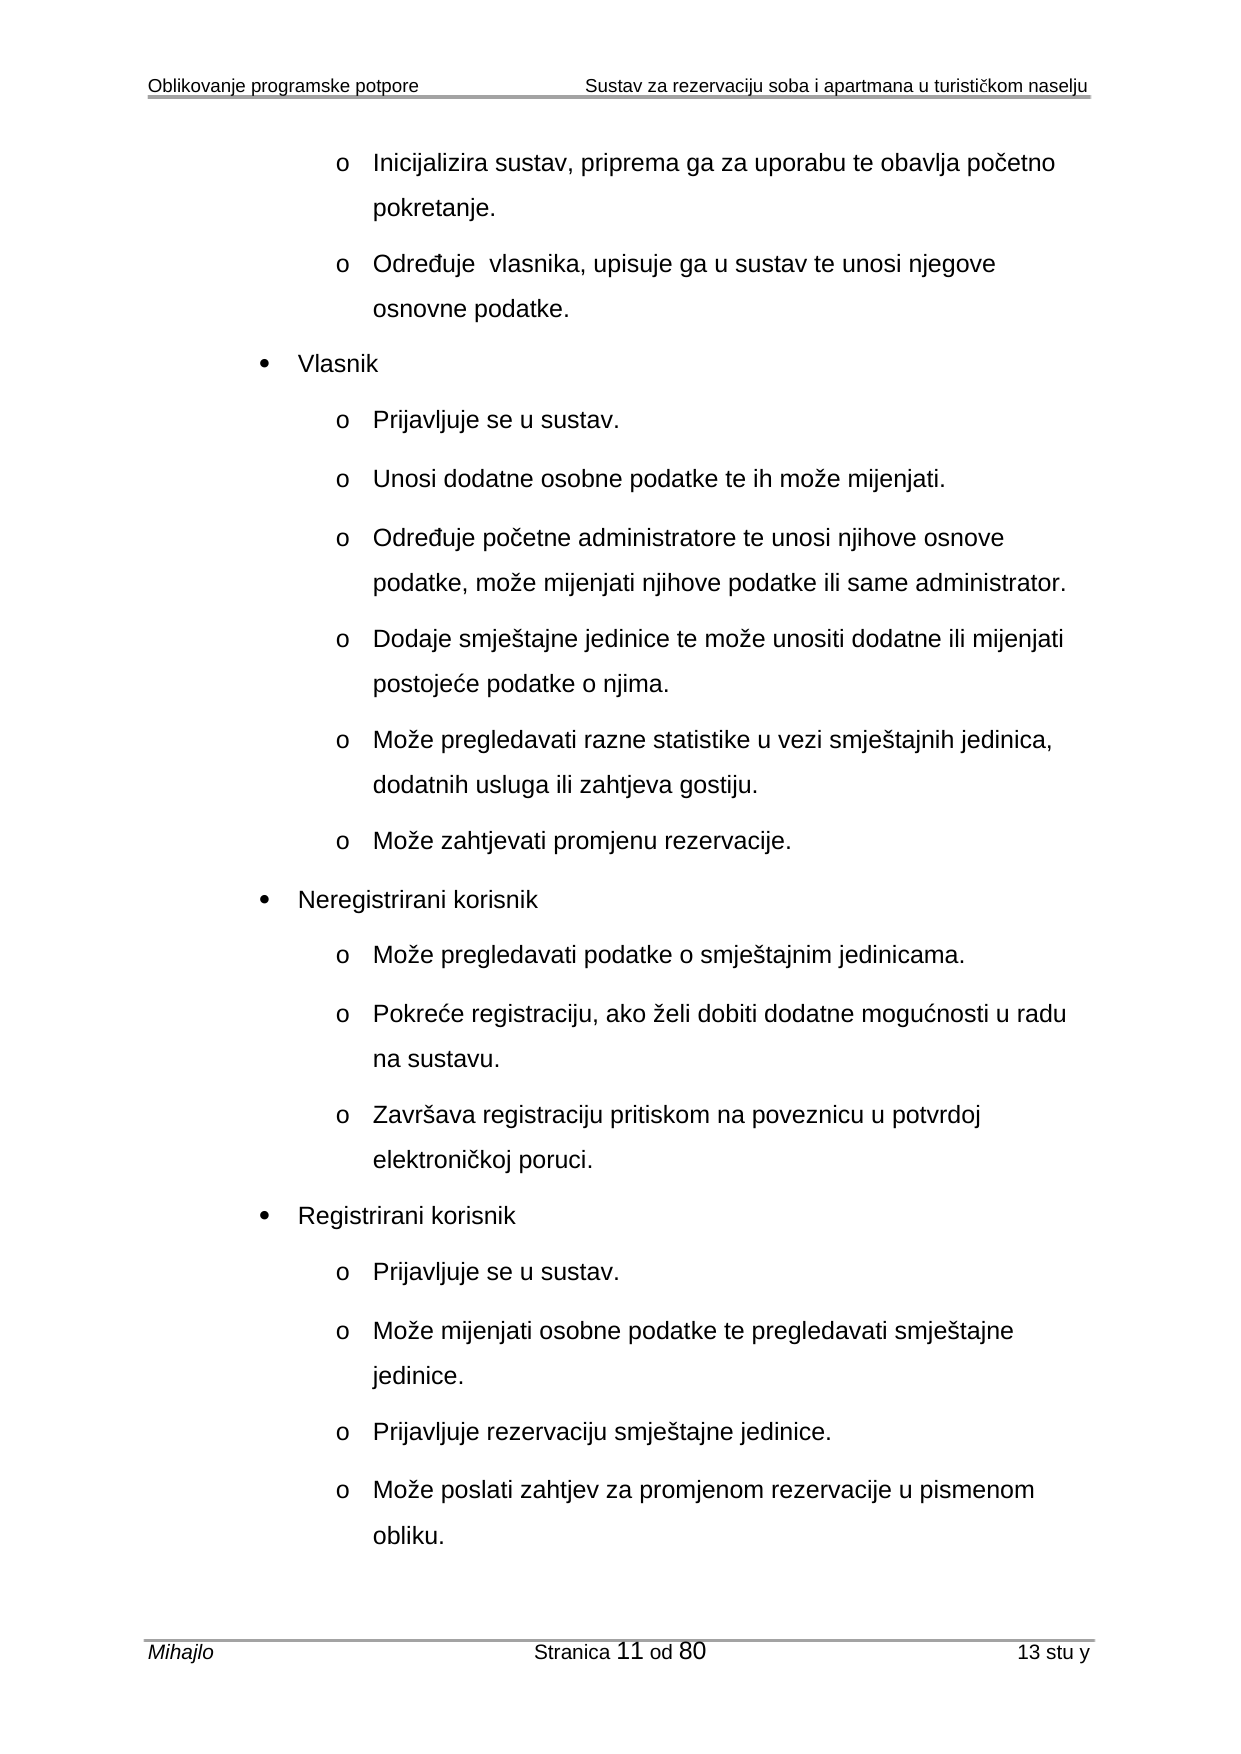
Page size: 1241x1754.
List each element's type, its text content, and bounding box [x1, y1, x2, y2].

list Vlasnik [260, 349, 1093, 378]
list Pokreće registraciju, ako želi dobiti dodatne mogućnosti u radu na sustavu. [335, 999, 1093, 1073]
list Prijavljuje rezervaciju smještajne jedinice. [335, 1417, 1093, 1447]
list Određuje vlasnika, upisuje ga u sustav te unosi njegove osnovne podatke. [335, 248, 1093, 323]
list Inicijalizira sustav, priprema ga za uporabu te obavlja početno pokretanje. [335, 148, 1093, 222]
list Može poslati zahtjev za promjenom rezervacije u pismenom obliku. [335, 1475, 1093, 1549]
picture [147, 95, 1092, 99]
list Unosi dodatne osobne podatke te ih može mijenjati. [335, 464, 1093, 495]
list Dodaje smještajne jedinice te može unositi dodatne ili mijenjati postojeće podatke o njima. [335, 624, 1093, 698]
list Registrirani korisnik [260, 1201, 1093, 1230]
list Može zahtjevati promjenu rezervacije. [335, 826, 1093, 857]
list Završava registraciju pritiskom na poveznicu u potvrdoj elektroničkoj poruci. [335, 1100, 1093, 1174]
list Prijavljuje se u sustav. [335, 1257, 1093, 1288]
list Određuje početne administratore te unosi njihove osnove podatke, može mijenjati njihove podatke ili same administrator. [335, 523, 1093, 597]
list Neregistrirani korisnik [260, 884, 1093, 913]
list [335, 1316, 1093, 1390]
list Može pregledavati podatke o smještajnim jedinicama. [335, 940, 1093, 971]
list Prijavljuje se u sustav. [335, 405, 1093, 436]
list Može pregledavati razne statistike u vezi smještajnih jedinica, dodatnih usluga ili zahtjeva gostiju. [335, 725, 1093, 799]
